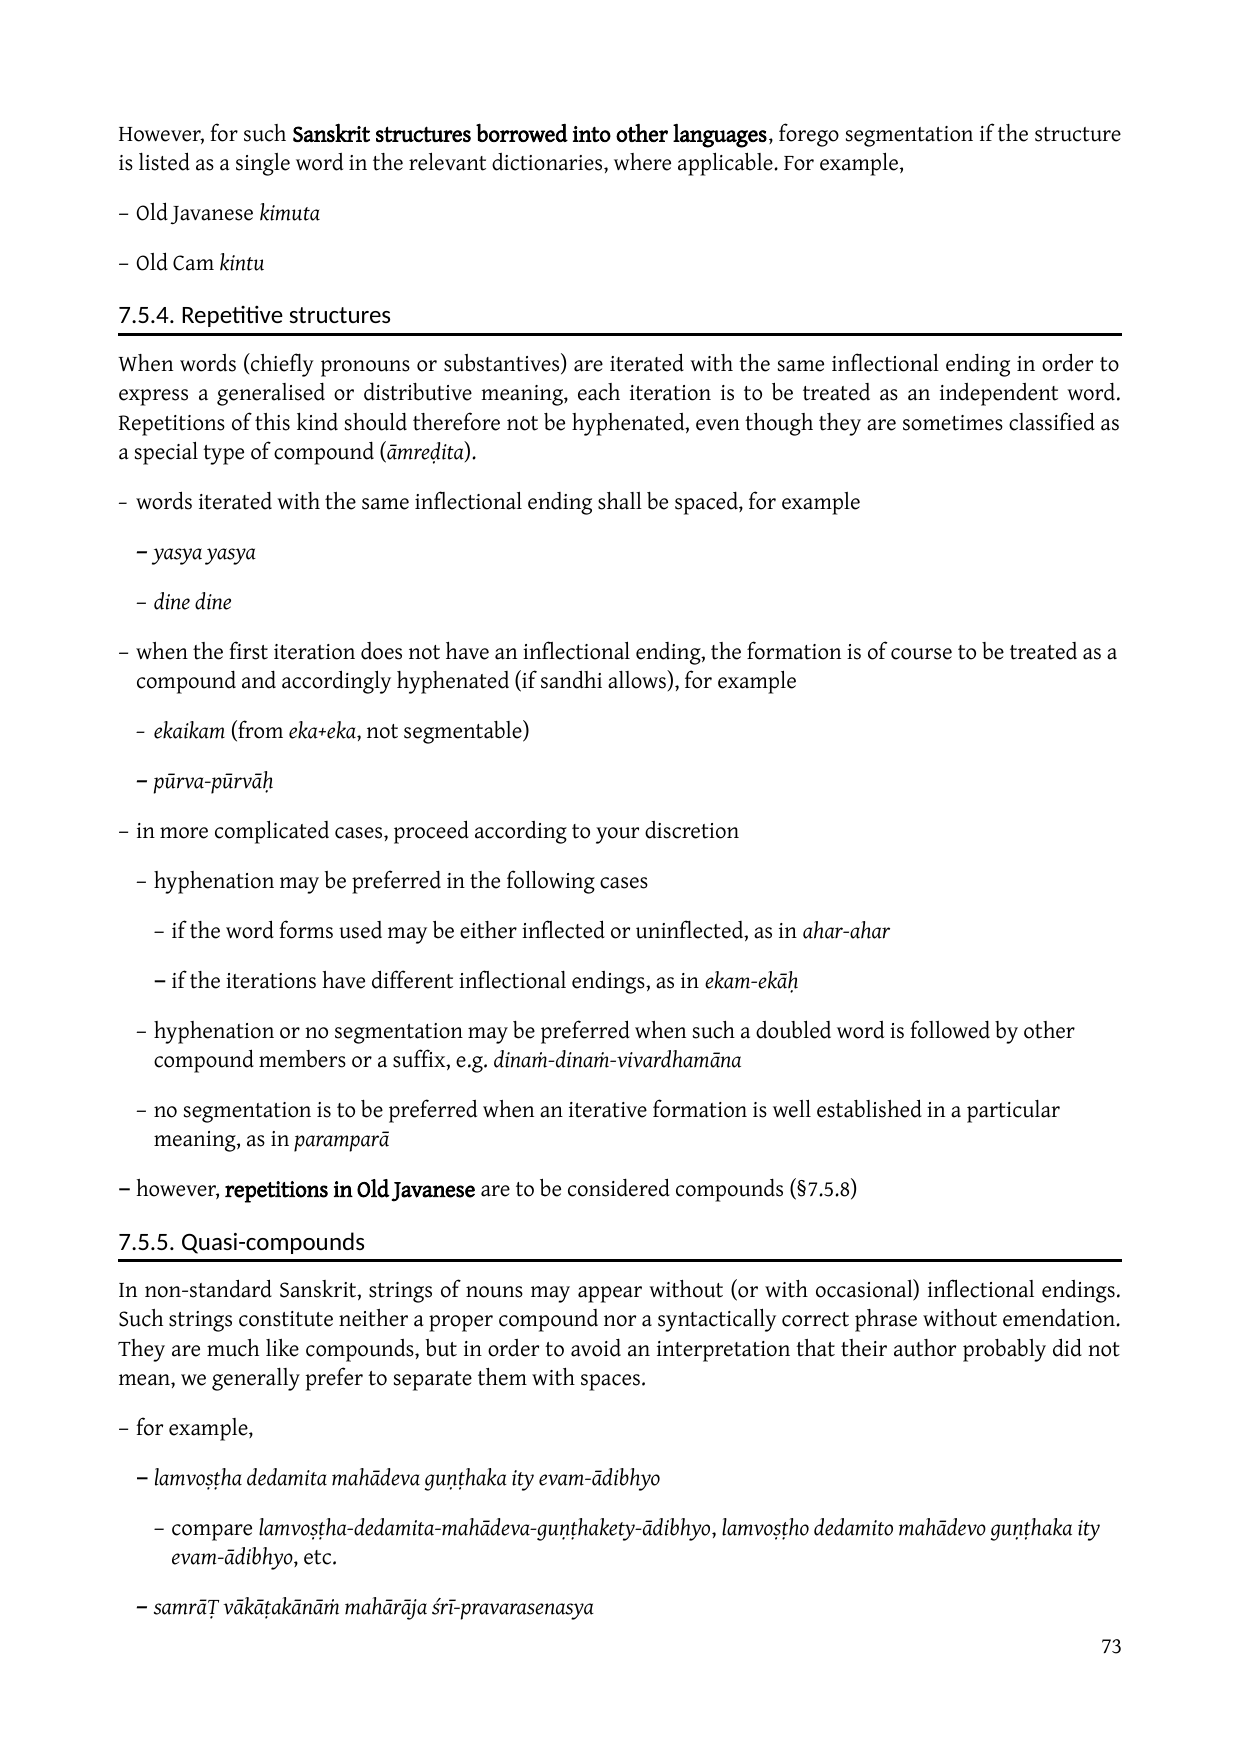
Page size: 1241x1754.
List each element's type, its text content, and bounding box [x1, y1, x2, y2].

list if the iterations have different inflectional endings, as in ekam-ekāḥ [153, 965, 1122, 994]
list words iterated with the same inflectional ending shall be spaced, for example [118, 486, 1122, 515]
list Old Javanese kimuta [118, 197, 1122, 226]
list if the word forms used may be either inflected or uninflected, as in ahar-ahar [153, 915, 1122, 944]
text However, for such Sanskrit structures borrowed into other languages, forego segmentation if the structure is listed as a single word in the relevant dictionaries, where applicable. For example, [118, 118, 1122, 176]
list however, repetitions in Old Javanese are to be considered compounds (§7.5.8) [118, 1173, 1122, 1202]
subtitle Quasi-compounds [118, 1223, 1122, 1259]
list compare lamvoṣṭha-dedamita-mahādeva-guṇṭhakety-ādibhyo, lamvoṣṭho dedamito mahādevo guṇṭhaka ity evam-ādibhyo, etc. [153, 1512, 1122, 1570]
list yasya yasya [136, 536, 1122, 565]
list for example, [118, 1412, 1122, 1441]
list in more complicated cases, proceed according to your discretion [118, 815, 1122, 844]
list dine dine [136, 586, 1122, 615]
subtitle Repetitive structures [118, 297, 1122, 333]
list pūrva-pūrvāḥ [136, 765, 1122, 794]
list hyphenation or no segmentation may be preferred when such a doubled word is followed by other compound members or a suffix, e.g. dinaṁ-dinaṁ-vivardhamāna [136, 1015, 1122, 1073]
list ekaikam (from eka+eka, not segmentable) [136, 715, 1122, 744]
text In non-standard Sanskrit, strings of nouns may appear without (or with occasional) inflectional endings. Such strings constitute neither a proper compound nor a syntactically correct phrase without emendation. They are much like compounds, but in order to avoid an interpretation that their author probably did not mean, we generally prefer to separate them with spaces. [118, 1274, 1122, 1391]
text When words (chiefly pronouns or substantives) are iterated with the same inflectional ending in order to express a generalised or distributive meaning, each iteration is to be treated as an independent word. Repetitions of this kind should therefore not be hyphenated, even though they are sometimes classified as a special type of compound (āmreḍita). [118, 348, 1122, 465]
list no segmentation is to be preferred when an iterative formation is well established in a particular meaning, as in paramparā [136, 1094, 1122, 1152]
list samrāṬ vākāṭakānāṁ mahārāja śrī-pravarasenasya [136, 1591, 1122, 1620]
list hyphenation may be preferred in the following cases [136, 865, 1122, 894]
list when the first iteration does not have an inflectional ending, the formation is of course to be treated as a compound and accordingly hyphenated (if sandhi allows), for example [118, 636, 1122, 694]
list Old Cam kintu [118, 247, 1122, 276]
list lamvoṣṭha dedamita mahādeva guṇṭhaka ity evam-ādibhyo [136, 1462, 1122, 1491]
